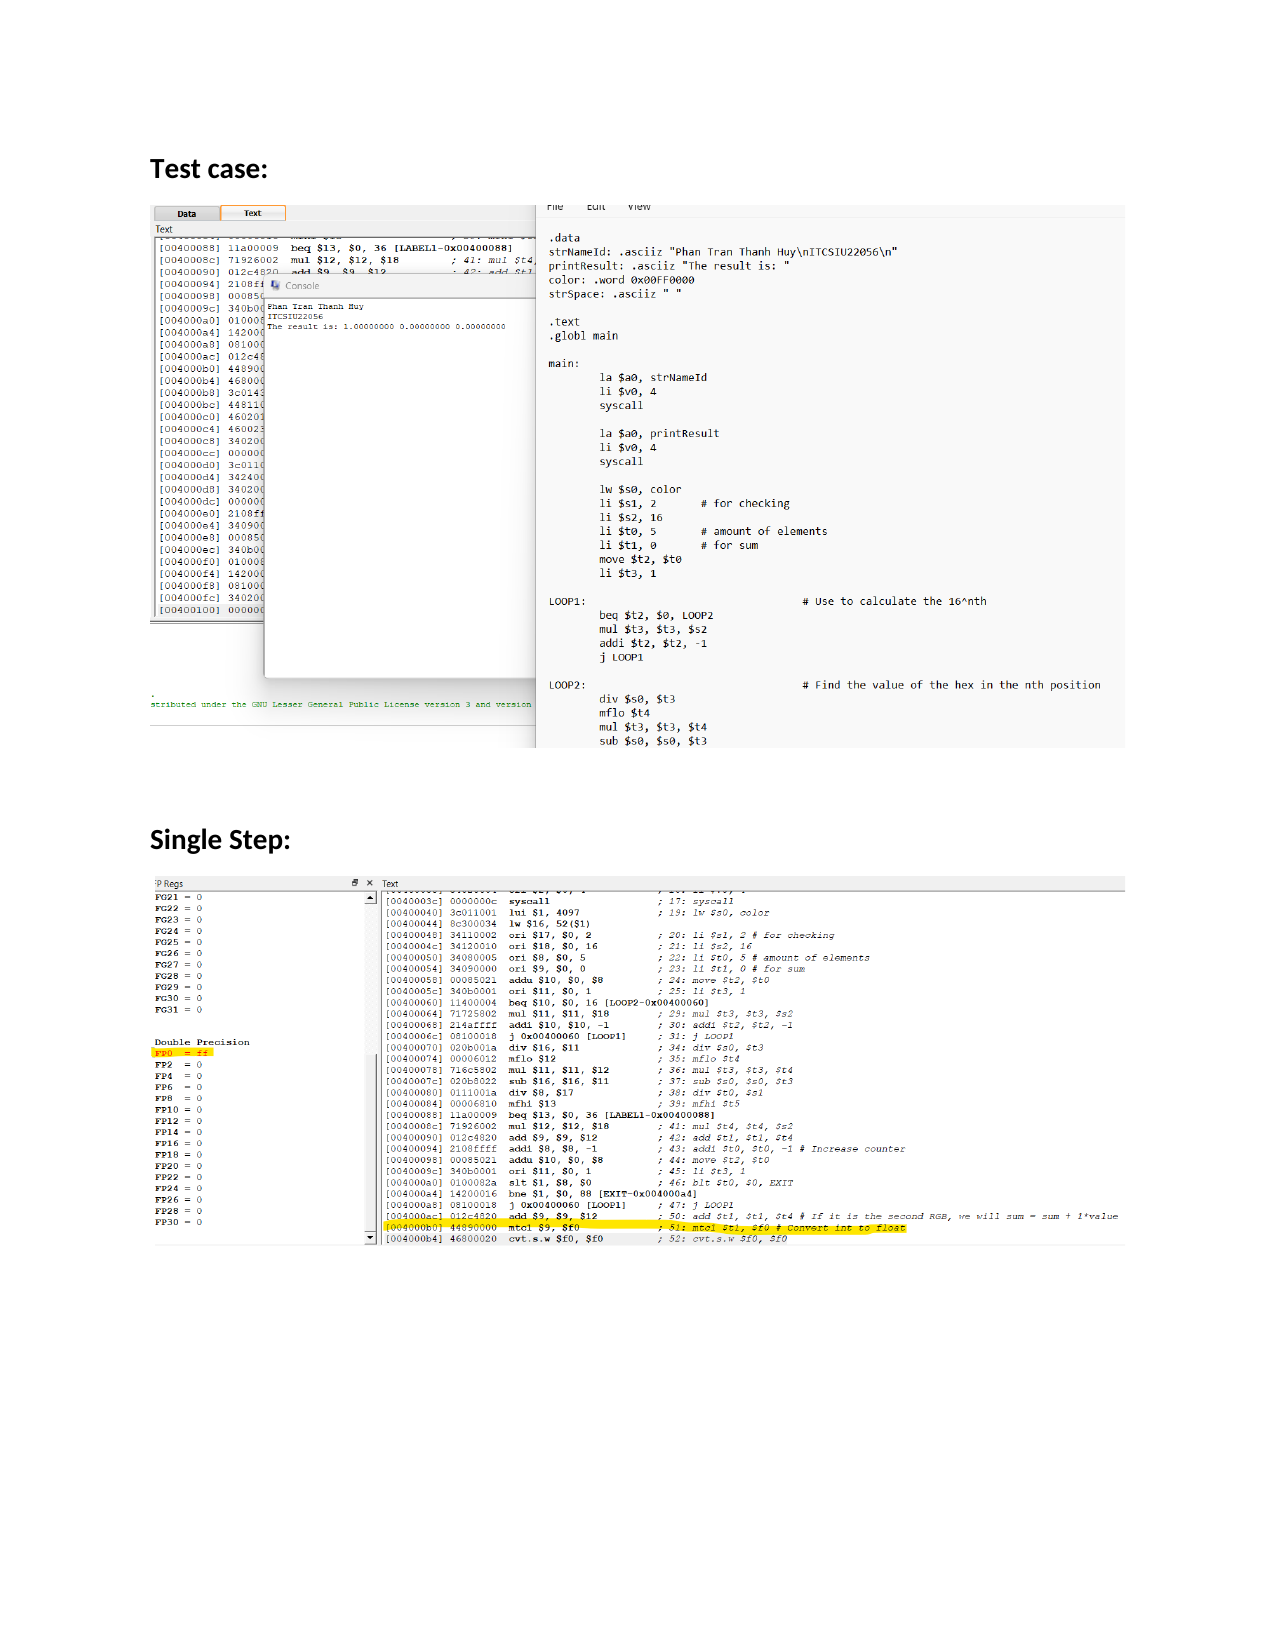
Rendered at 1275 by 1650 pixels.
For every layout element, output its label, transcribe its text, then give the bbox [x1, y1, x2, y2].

text Test case: [150, 150, 1125, 186]
picture [150, 876, 1125, 1246]
text Single Step: [150, 821, 1125, 857]
picture [150, 205, 1125, 748]
